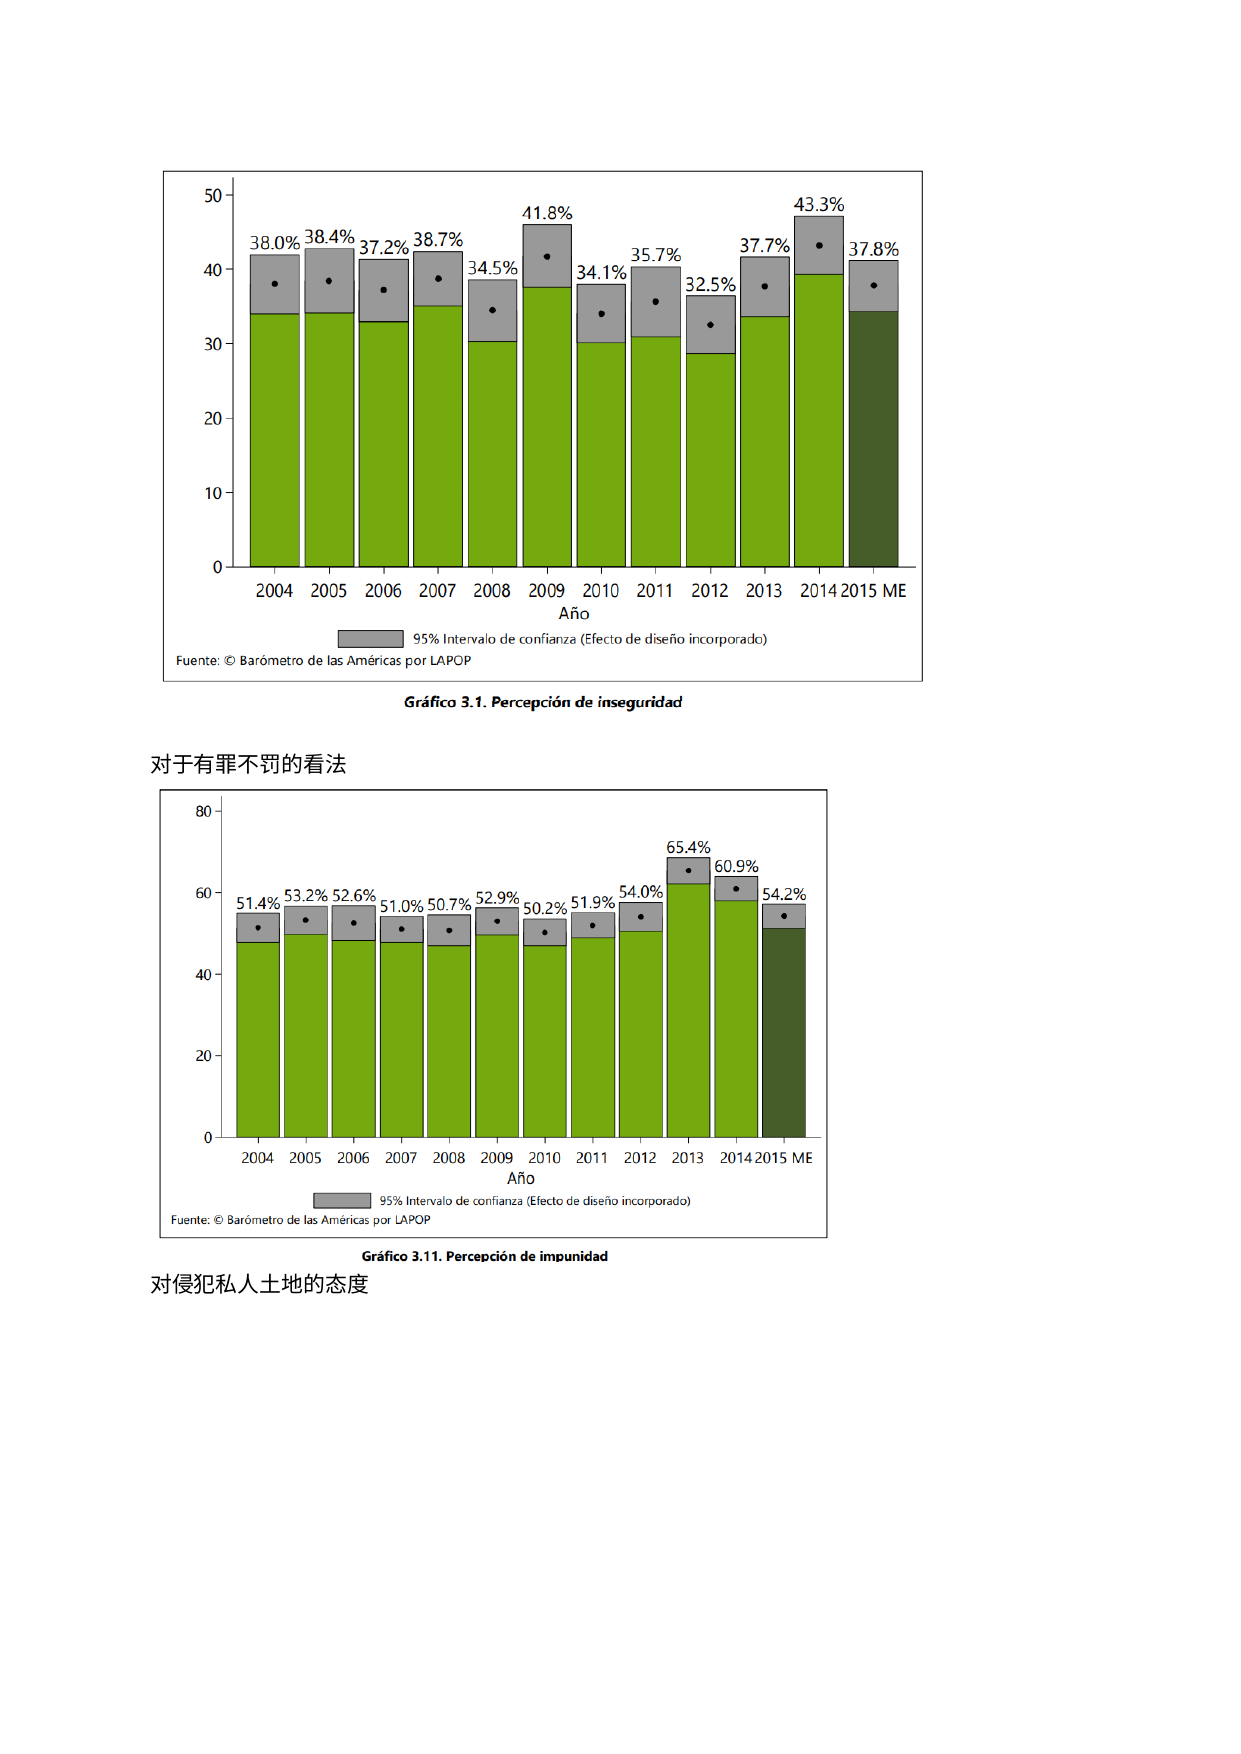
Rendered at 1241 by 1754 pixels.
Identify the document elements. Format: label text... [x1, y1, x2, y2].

picture [150, 779, 839, 1262]
text 对侵犯私人土地的态度 [150, 1267, 1090, 1299]
text 对于有罪不罚的看法 [150, 747, 1090, 779]
picture [150, 162, 942, 719]
